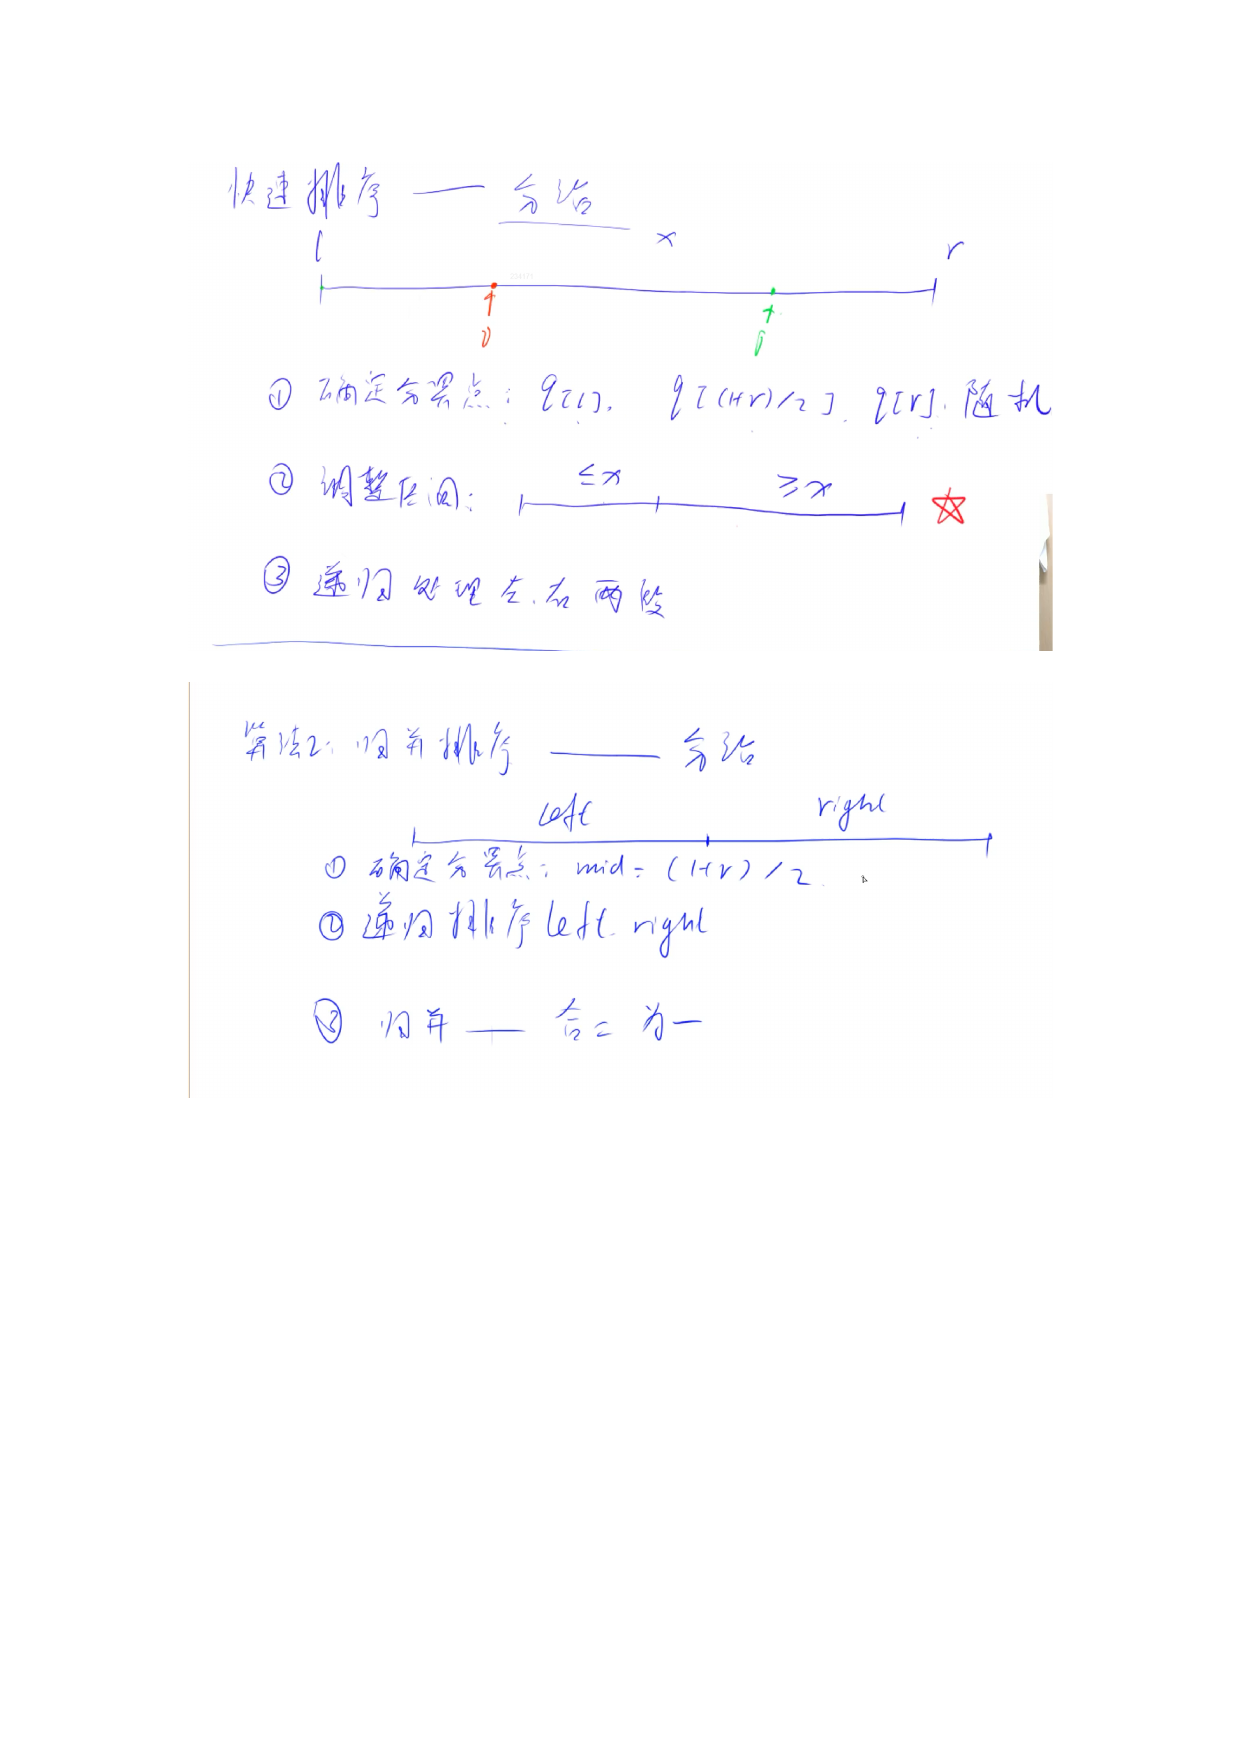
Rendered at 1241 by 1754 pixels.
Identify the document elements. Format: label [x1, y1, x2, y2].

picture [187, 162, 1053, 651]
picture [187, 682, 1053, 1098]
